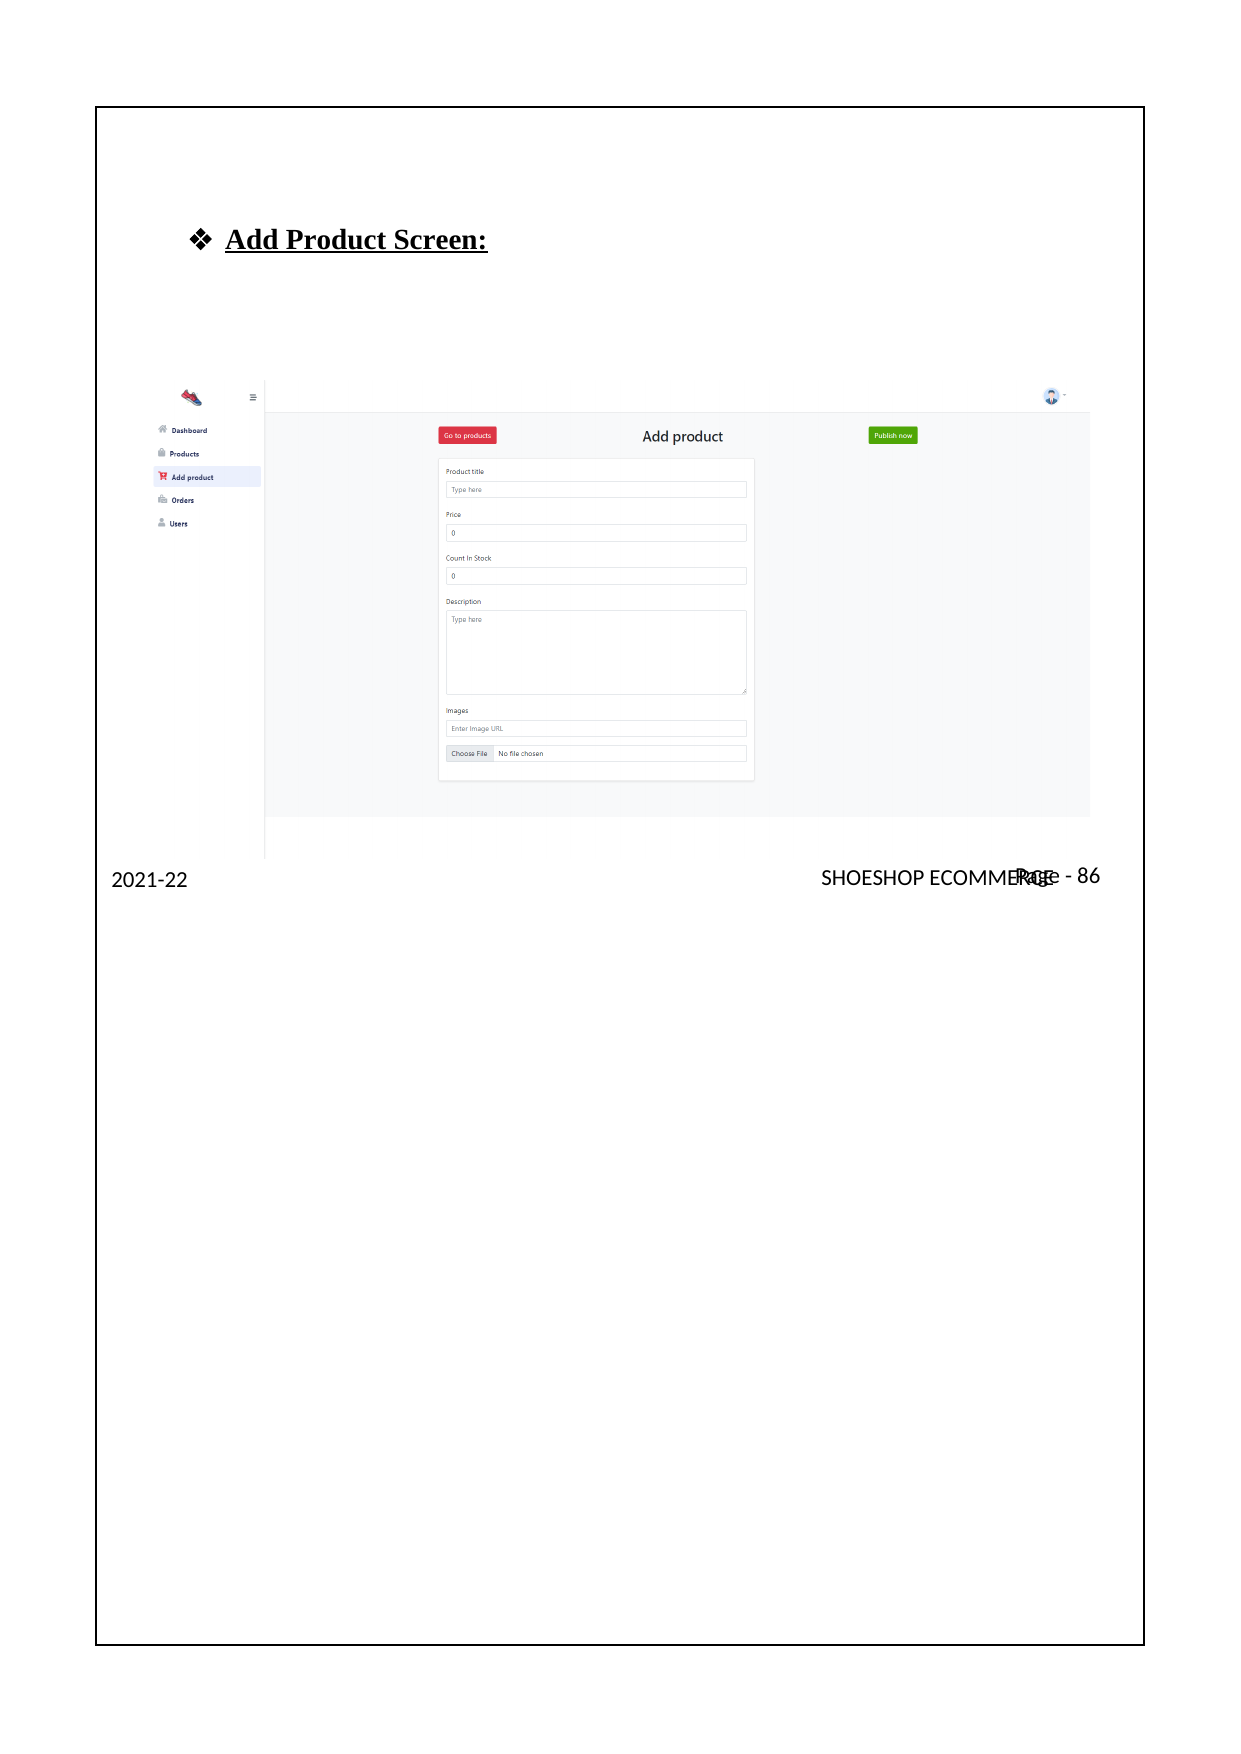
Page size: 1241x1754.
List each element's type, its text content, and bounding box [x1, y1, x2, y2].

picture [150, 380, 1091, 859]
list Add Product Screen: [187, 222, 1090, 256]
